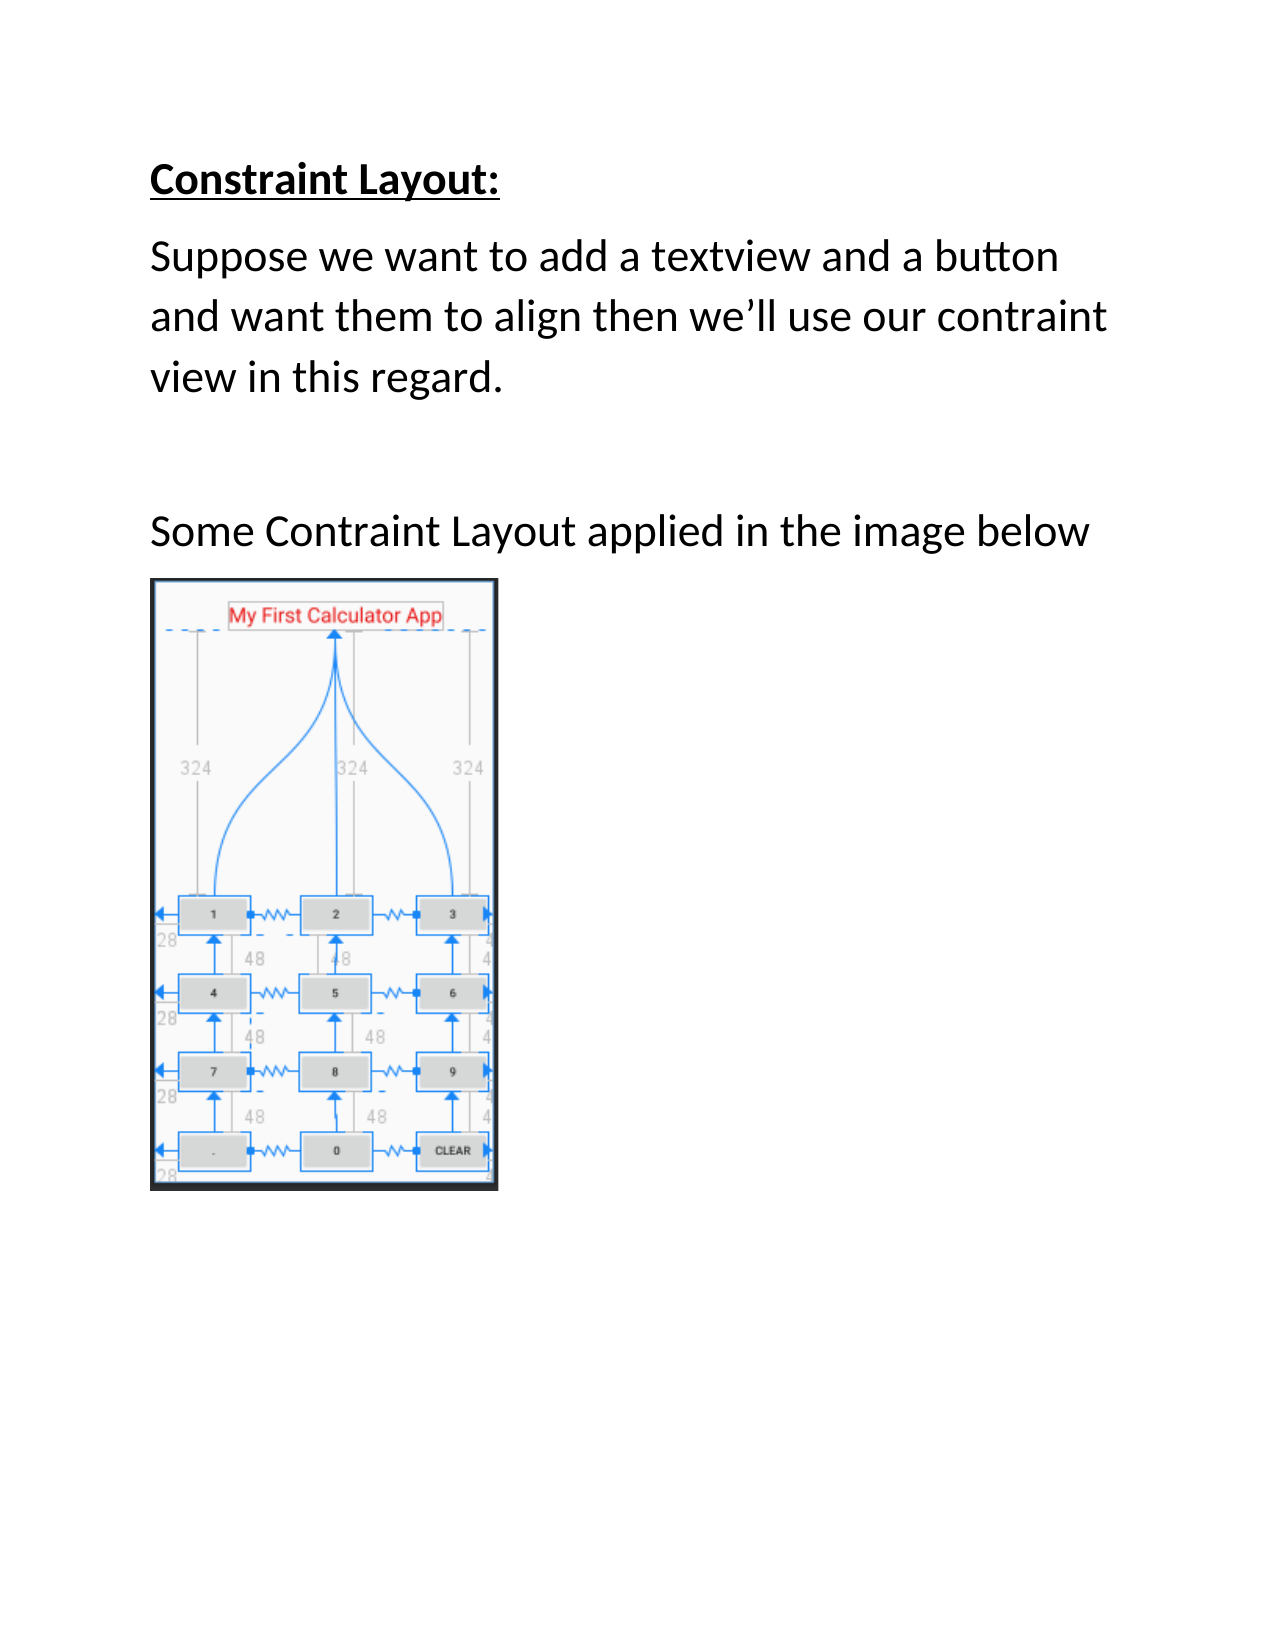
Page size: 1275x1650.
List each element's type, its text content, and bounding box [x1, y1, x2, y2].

text Constraint Layout: [150, 150, 1125, 206]
text Suppose we want to add a textview and a button and want them to align then we’ll use our contraint view in this regard. [150, 227, 1125, 403]
text Some Contraint Layout applied in the image below [150, 502, 1125, 557]
picture [150, 578, 499, 1191]
